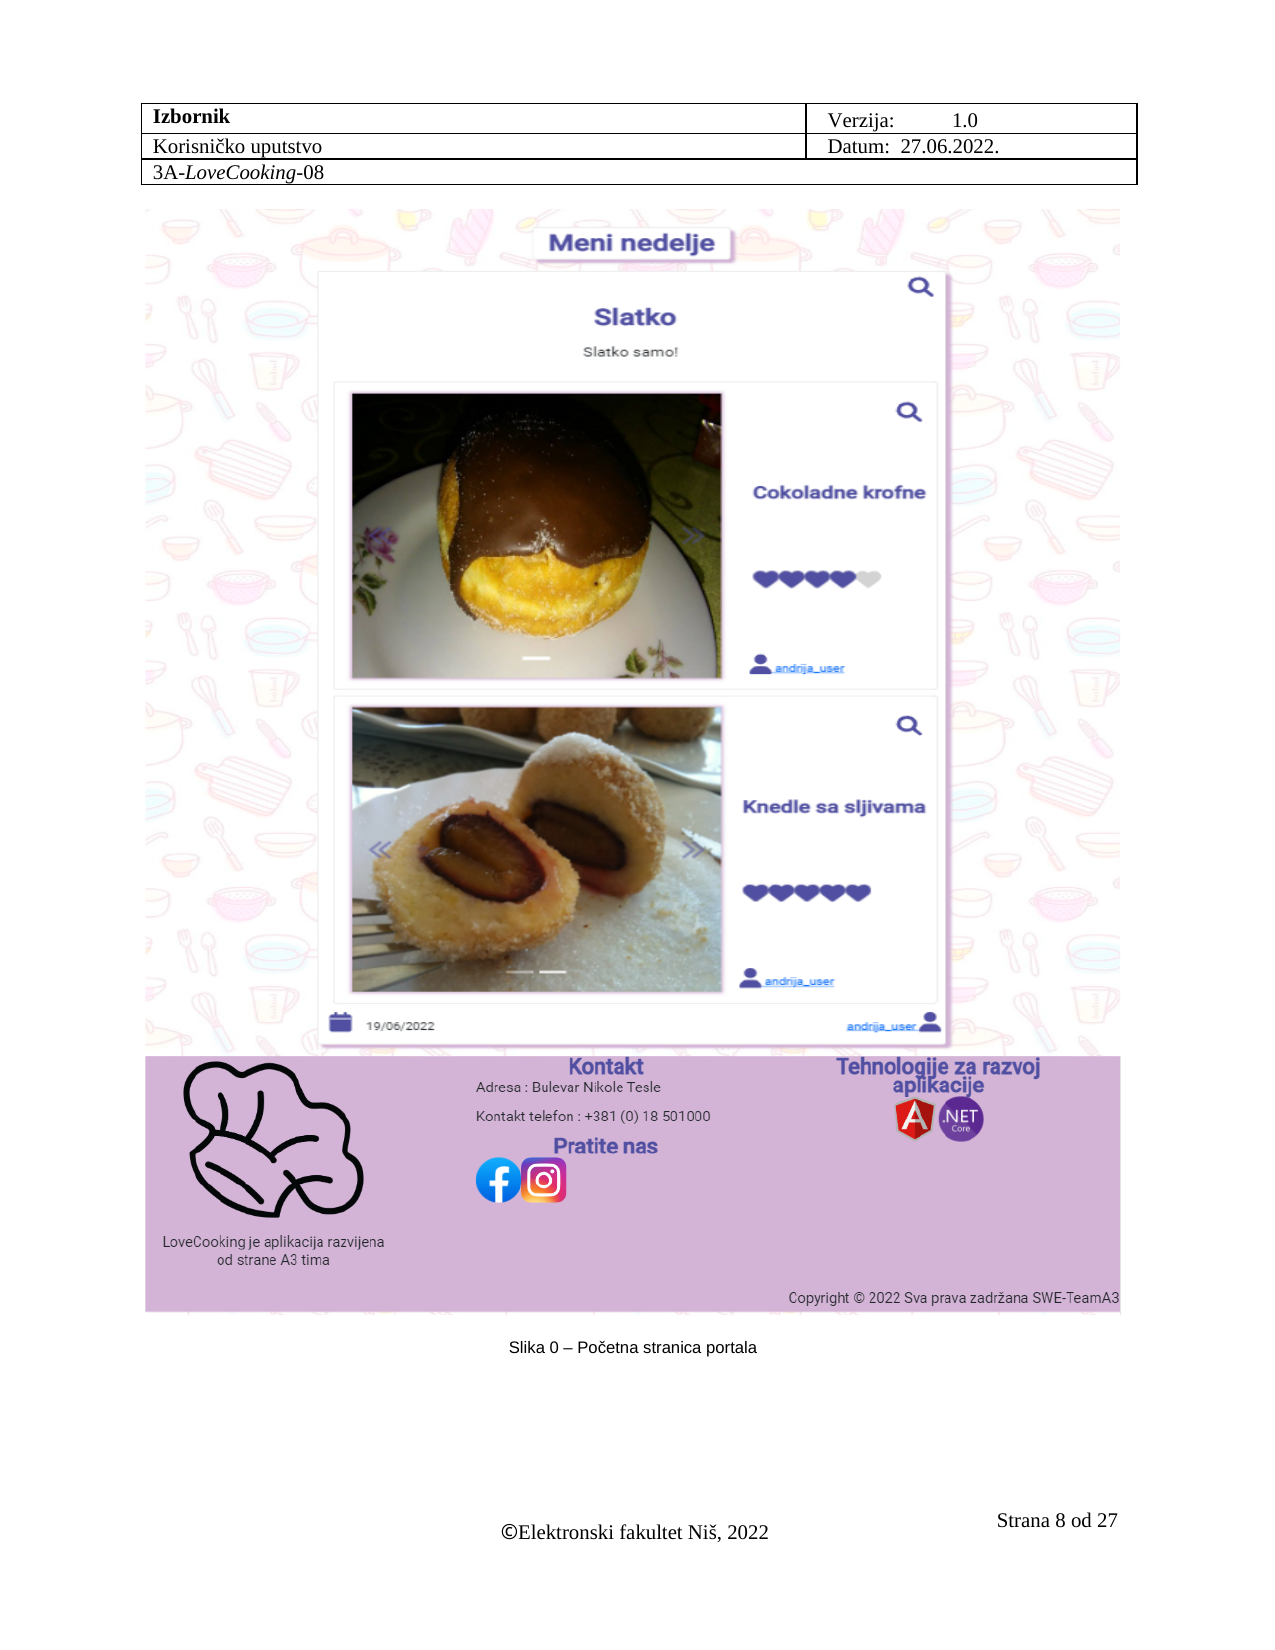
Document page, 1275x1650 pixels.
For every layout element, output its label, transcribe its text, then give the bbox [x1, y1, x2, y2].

text Slika 0 – Početna stranica portala [141, 1338, 1125, 1357]
picture [145, 209, 1121, 1315]
